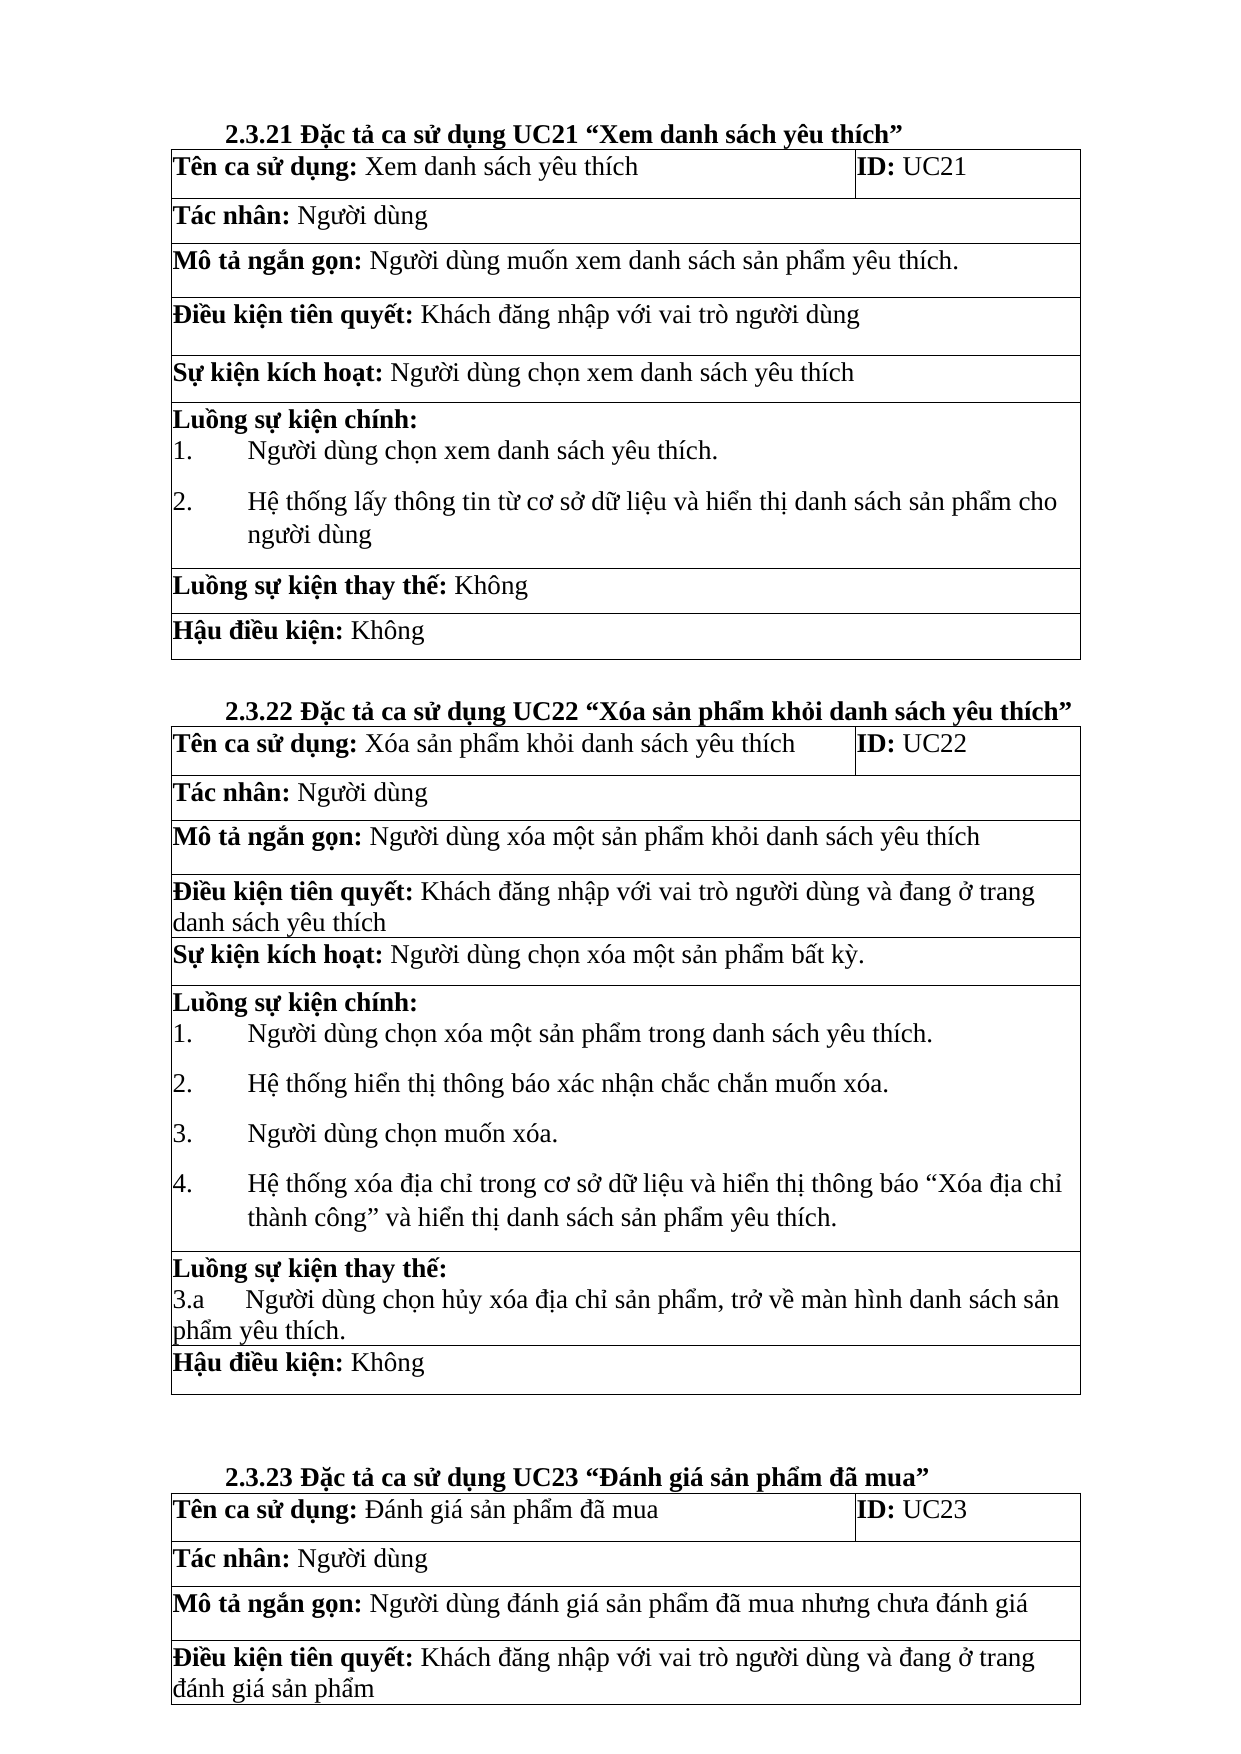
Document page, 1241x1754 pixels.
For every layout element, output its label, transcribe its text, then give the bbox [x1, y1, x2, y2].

table_cell Luồng sự kiện thay thế: Không [172, 569, 1080, 613]
subtitle 2.3.21 Đặc tả ca sử dụng UC21 “Xem danh sách yêu thích” [225, 118, 1094, 149]
table_cell Luồng sự kiện chính: Người dùng chọn xóa một sản phẩm trong danh sách yêu thích. Hệ thống hiển thị thông báo xác nhận chắc chắn muốn xóa. Người dùng chọn muốn xóa. Hệ thống xóa địa chỉ trong cơ sở dữ liệu và hiển thị thông báo “Xóa địa chỉ thành công” và hiển thị danh sách sản phẩm yêu thích. [172, 986, 1080, 1251]
table_cell Tác nhân: Người dùng [172, 776, 1080, 819]
table_cell Sự kiện kích hoạt: Người dùng chọn xóa một sản phẩm bất kỳ. [172, 938, 1080, 985]
table_cell Điều kiện tiên quyết: Khách đăng nhập với vai trò người dùng và đang ở trang đánh giá sản phẩm [172, 1641, 1080, 1704]
subtitle 2.3.23 Đặc tả ca sử dụng UC23 “Đánh giá sản phẩm đã mua” [225, 1461, 1094, 1492]
table_header Tên ca sử dụng: Xóa sản phẩm khỏi danh sách yêu thích [172, 727, 855, 774]
table_header ID: UC23 [856, 1494, 1080, 1541]
table_header ID: UC21 [856, 150, 1080, 198]
table_cell Luồng sự kiện thay thế: 3.a Người dùng chọn hủy xóa địa chỉ sản phẩm, trở về màn hình danh sách sản phẩm yêu thích. [172, 1252, 1080, 1345]
table_cell Mô tả ngắn gọn: Người dùng xóa một sản phẩm khỏi danh sách yêu thích [172, 821, 1080, 874]
subtitle 2.3.22 Đặc tả ca sử dụng UC22 “Xóa sản phẩm khỏi danh sách yêu thích” [225, 695, 1094, 726]
table_cell Tác nhân: Người dùng [172, 199, 1080, 243]
table_cell Điều kiện tiên quyết: Khách đăng nhập với vai trò người dùng và đang ở trang danh sách yêu thích [172, 875, 1080, 937]
table_cell Mô tả ngắn gọn: Người dùng đánh giá sản phẩm đã mua nhưng chưa đánh giá [172, 1587, 1080, 1640]
table_cell Sự kiện kích hoạt: Người dùng chọn xem danh sách yêu thích [172, 356, 1080, 402]
table_cell Hậu điều kiện: Không [172, 614, 1080, 658]
table_cell Điều kiện tiên quyết: Khách đăng nhập với vai trò người dùng [172, 298, 1080, 354]
table_cell Luồng sự kiện chính: Người dùng chọn xem danh sách yêu thích. Hệ thống lấy thông tin từ cơ sở dữ liệu và hiển thị danh sách sản phẩm cho người dùng [172, 403, 1080, 568]
table_header Tên ca sử dụng: Xem danh sách yêu thích [172, 150, 855, 198]
table_cell Hậu điều kiện: Không [172, 1346, 1080, 1394]
table_header ID: UC22 [856, 727, 1080, 774]
table_cell Tác nhân: Người dùng [172, 1542, 1080, 1586]
table_cell Mô tả ngắn gọn: Người dùng muốn xem danh sách sản phẩm yêu thích. [172, 244, 1080, 297]
table_header Tên ca sử dụng: Đánh giá sản phẩm đã mua [172, 1494, 855, 1541]
